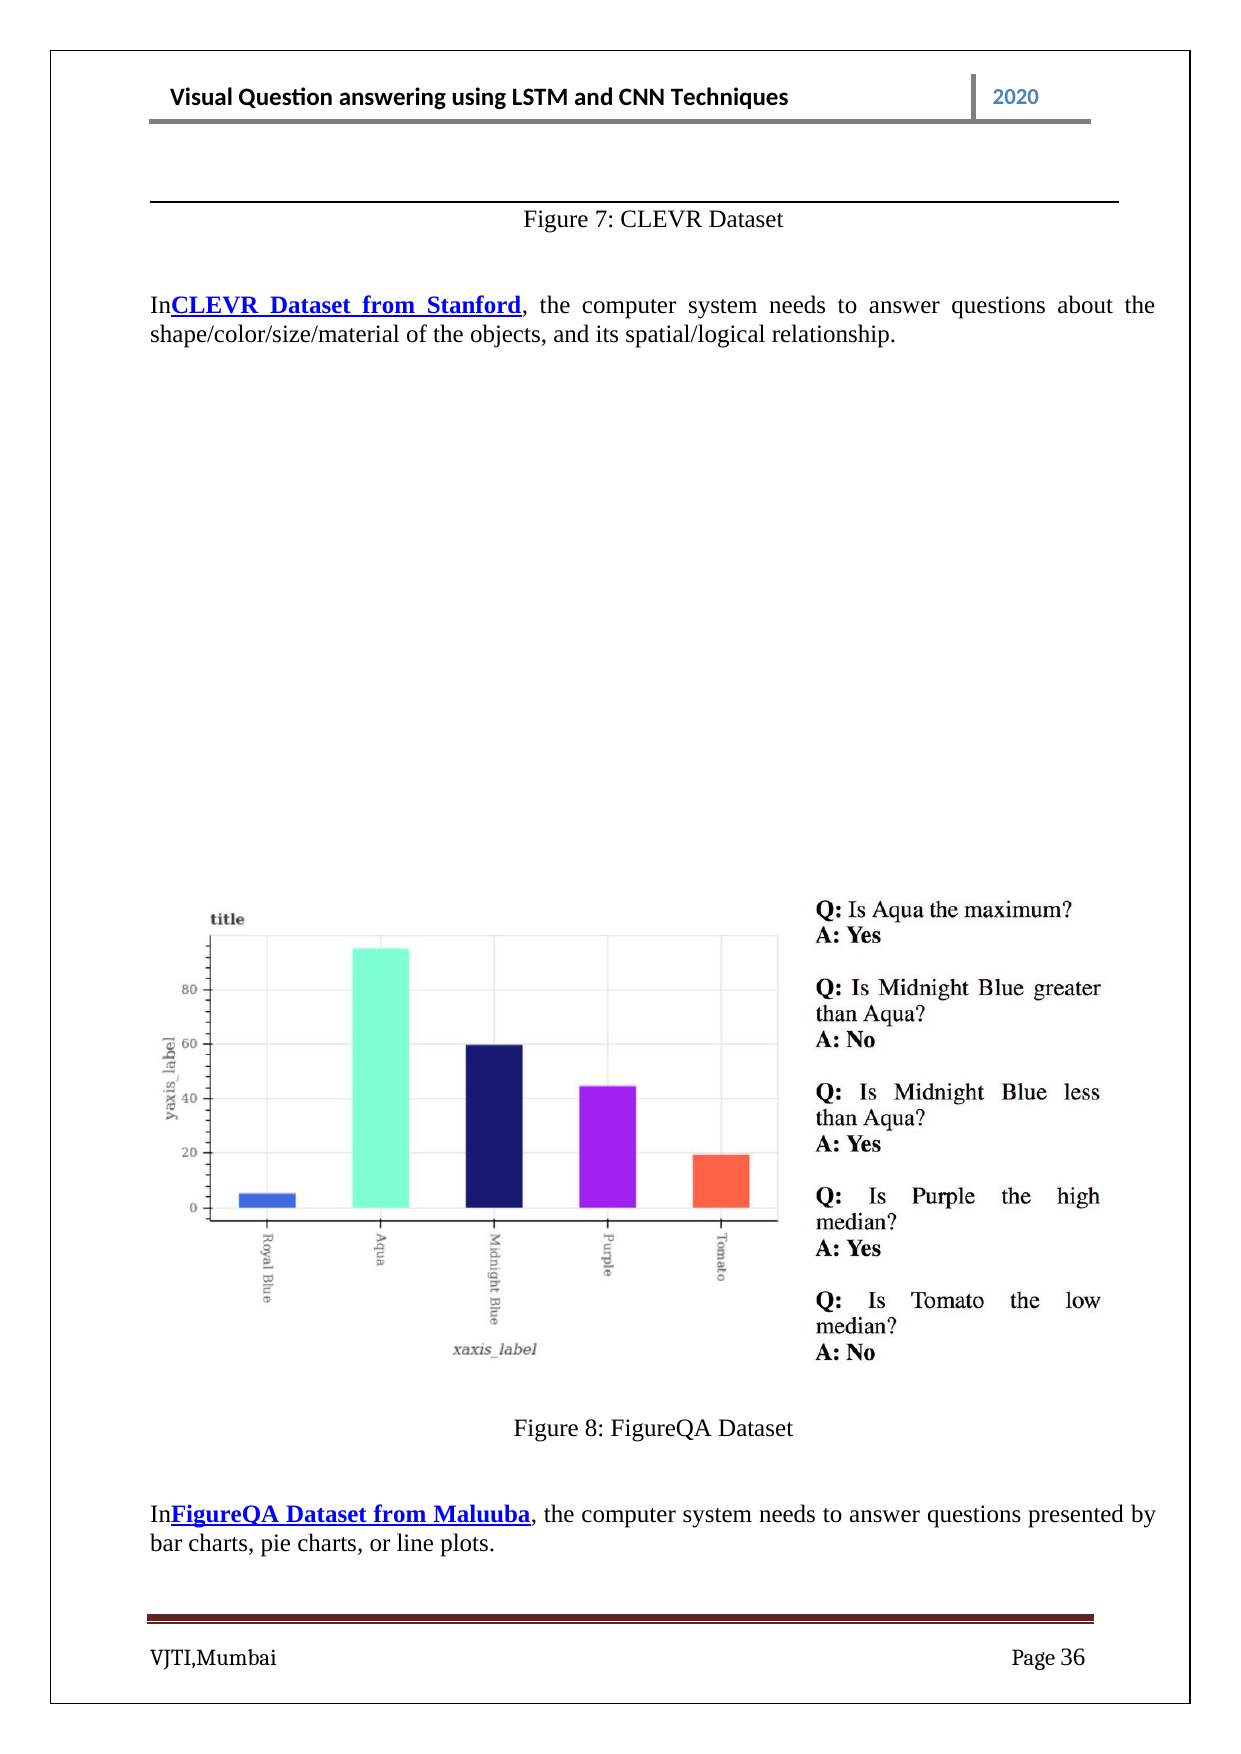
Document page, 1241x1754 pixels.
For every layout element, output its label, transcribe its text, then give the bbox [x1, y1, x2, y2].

text Figure 8: FigureQA Dataset [150, 1413, 1156, 1442]
text In FigureQA Dataset from Maluuba, the computer system needs to answer questions presented by bar charts, pie charts, or line plots. [150, 1499, 1156, 1557]
text In CLEVR Dataset from Stanford, the computer system needs to answer questions about the shape/color/size/material of the objects, and its spatial/logical relationship. [150, 290, 1156, 348]
picture [150, 890, 1113, 1385]
text Figure 7: CLEVR Dataset [150, 190, 1156, 233]
